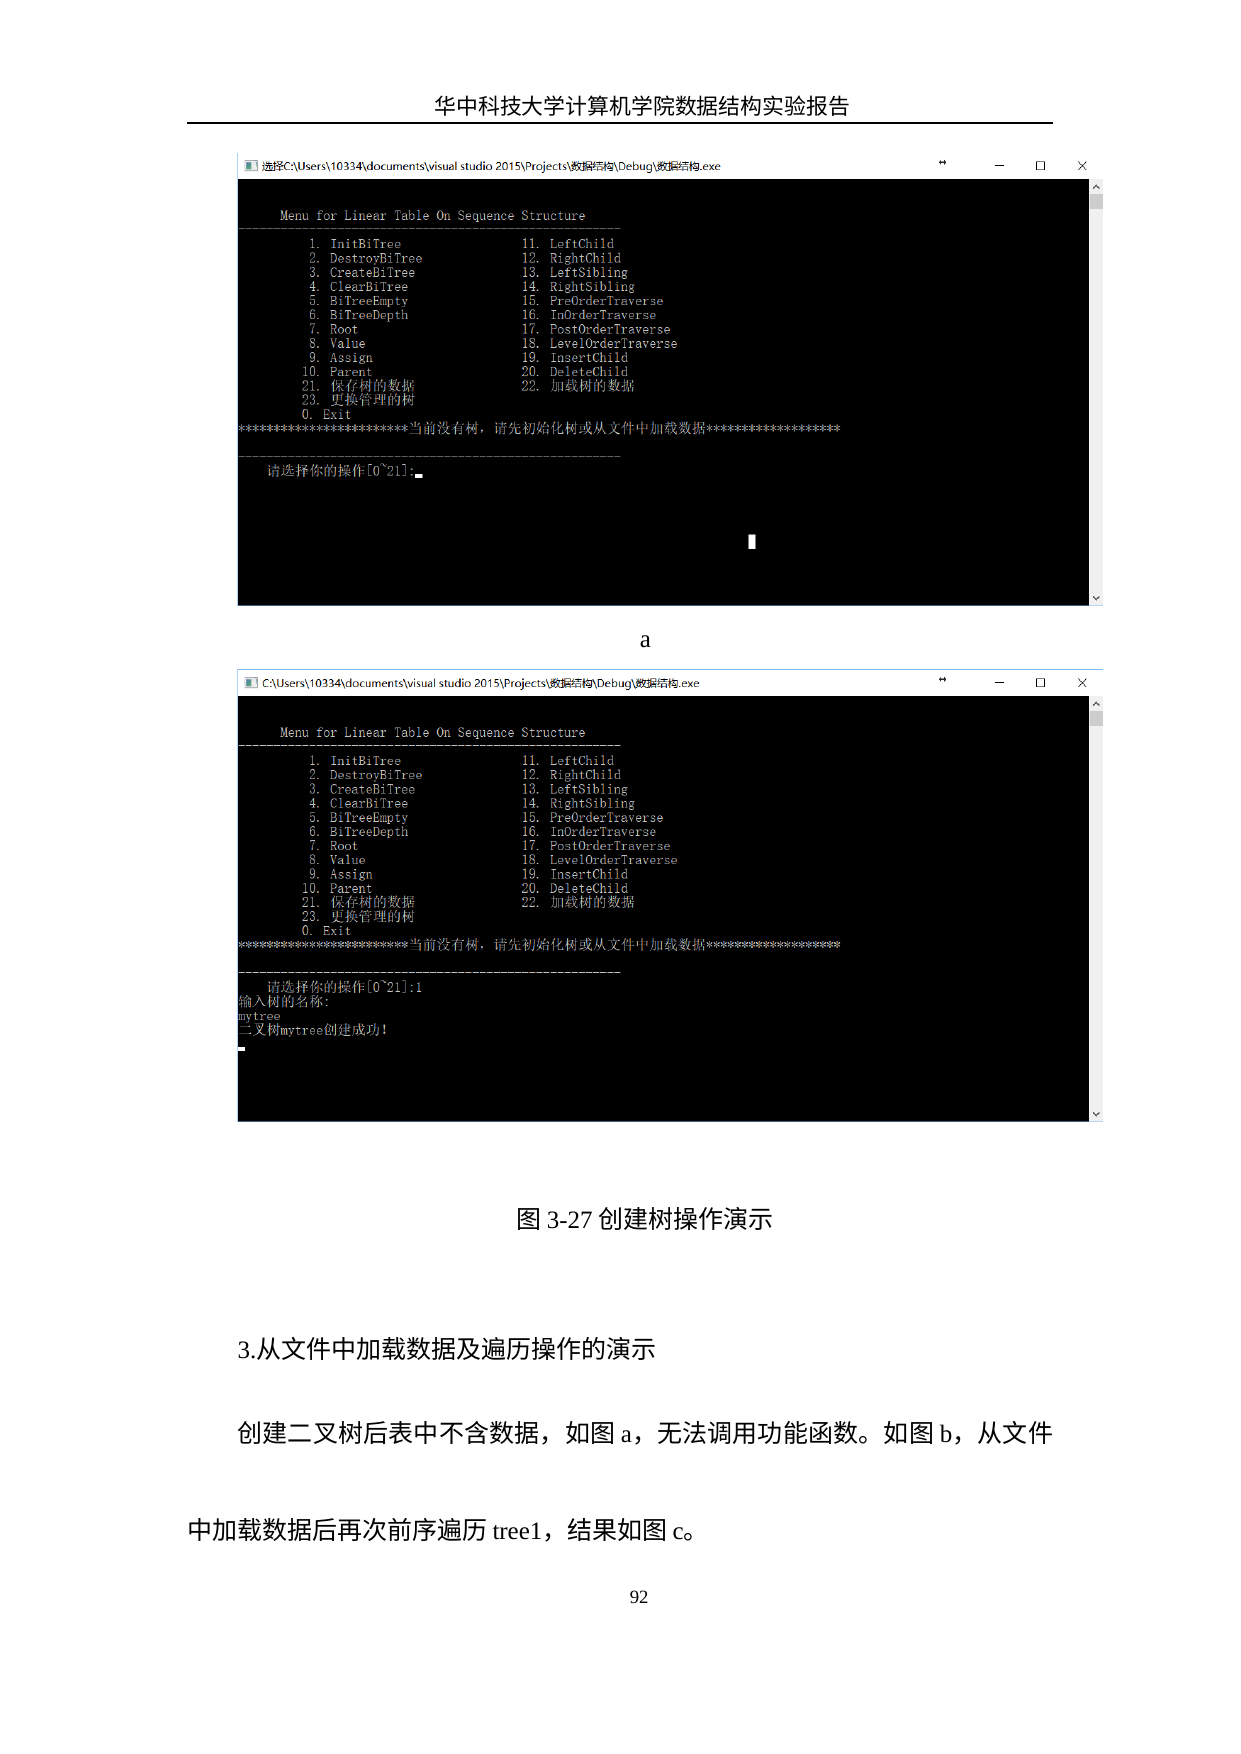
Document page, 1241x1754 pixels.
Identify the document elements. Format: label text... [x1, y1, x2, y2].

text 图3-27 创建树操作演示 [187, 1186, 1053, 1251]
text 创建二叉树后表中不含数据，如图a，无法调用功能函数。如图b，从文件中加载数据后再次前序遍历tree1，结果如图c。 [187, 1399, 1053, 1561]
picture [237, 153, 1103, 606]
picture [237, 669, 1103, 1122]
text 3.从文件中加载数据及遍历操作的演示 [187, 1316, 1053, 1381]
text a [187, 622, 1053, 655]
